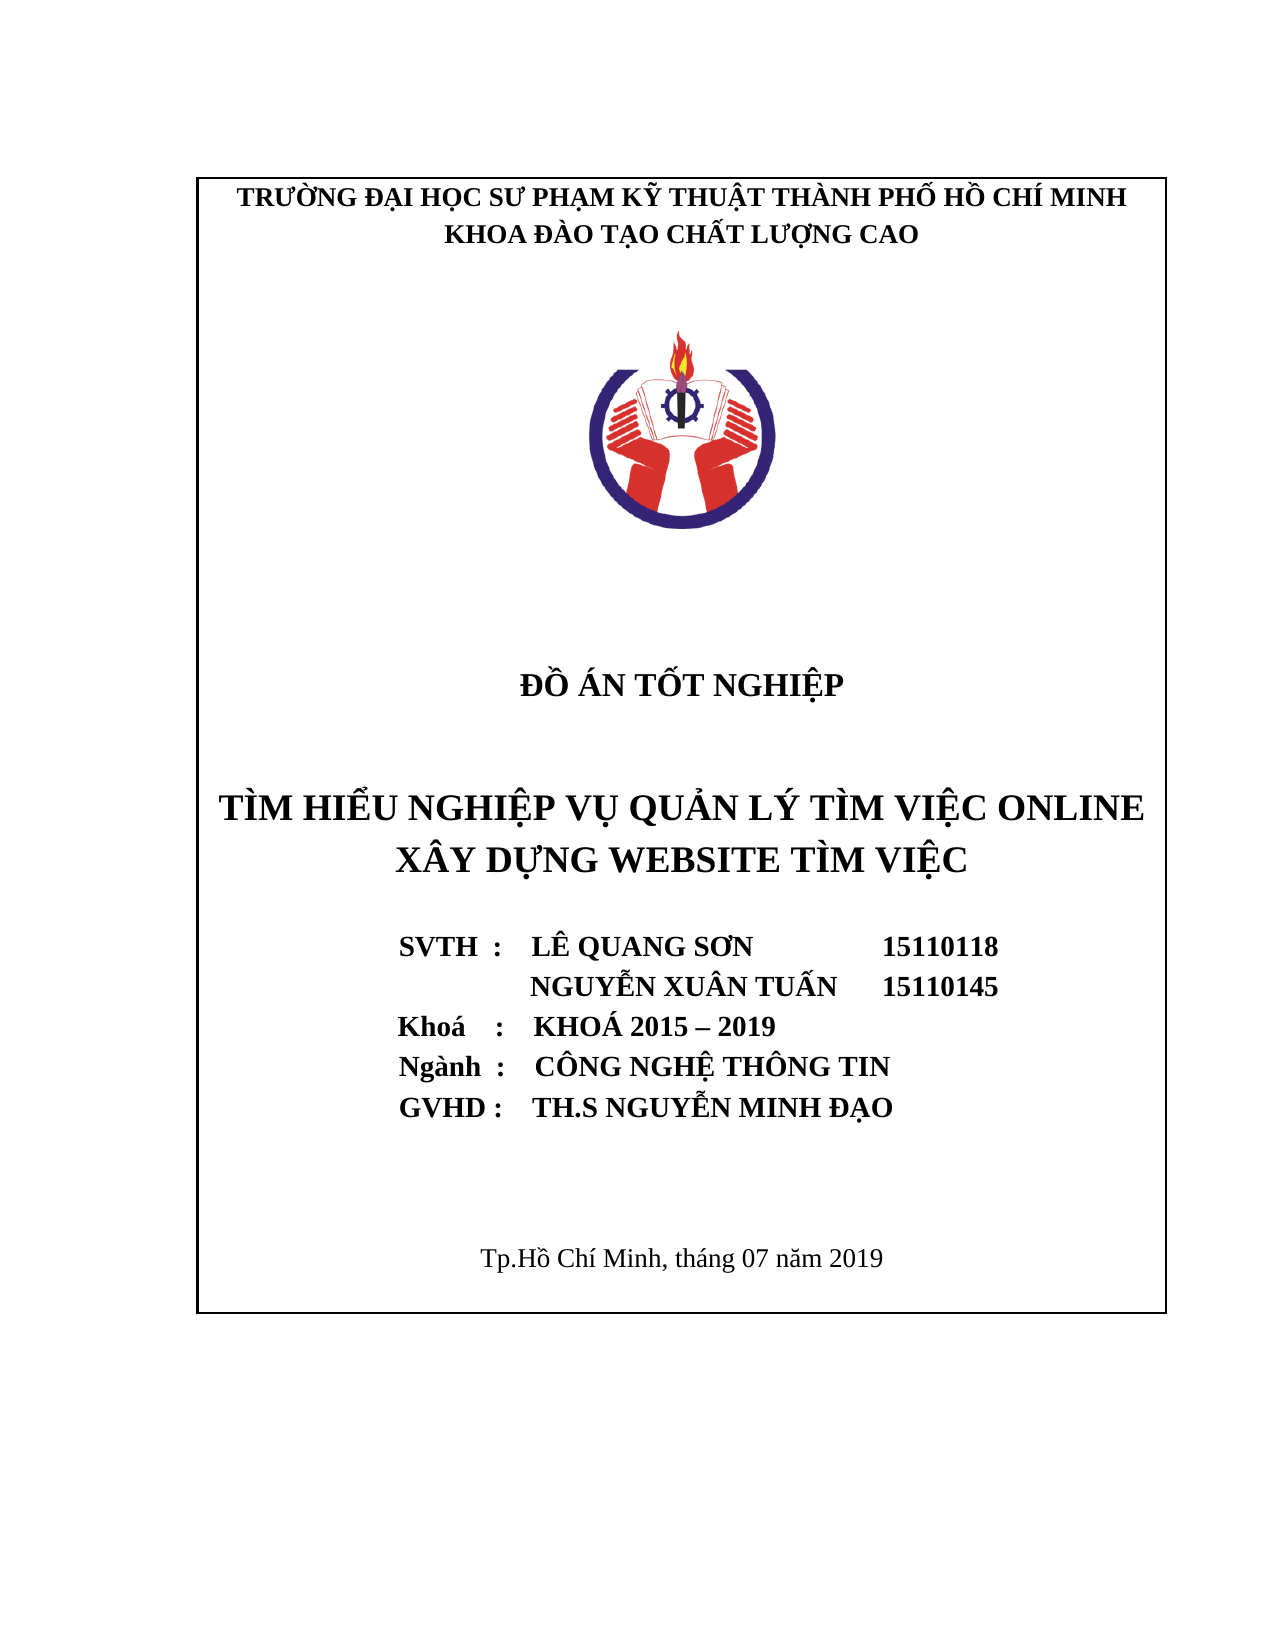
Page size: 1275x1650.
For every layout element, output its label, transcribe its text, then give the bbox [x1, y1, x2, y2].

text ĐỒ ÁN TỐT NGHIỆP [199, 661, 1165, 703]
text NGUYỄN XUÂN TUẤN 15110145 [199, 965, 1165, 1003]
text Khoá : KHOÁ 2015 – 2019 [199, 1005, 1165, 1043]
text KHOA ĐÀO TẠO CHẤT LƯỢNG CAO [199, 214, 1165, 250]
text Tp.Hồ Chí Minh, tháng 07 năm 2019 [199, 1238, 1165, 1273]
text TRƯỜNG ĐẠI HỌC SƯ PHẠM KỸ THUẬT THÀNH PHỐ HỒ CHÍ MINH [199, 179, 1165, 212]
picture [582, 330, 782, 529]
text XÂY DỰNG WEBSITE TÌM VIỆC [199, 833, 1165, 880]
text GVHD : TH.S NGUYỄN MINH ĐẠO [199, 1086, 1165, 1123]
text Ngành : CÔNG NGHỆ THÔNG TIN [199, 1045, 1165, 1083]
text TÌM HIỂU NGHIỆP VỤ QUẢN LÝ TÌM VIỆC ONLINE [199, 781, 1165, 828]
text SVTH : LÊ QUANG SƠN 15110118 [199, 925, 1165, 962]
